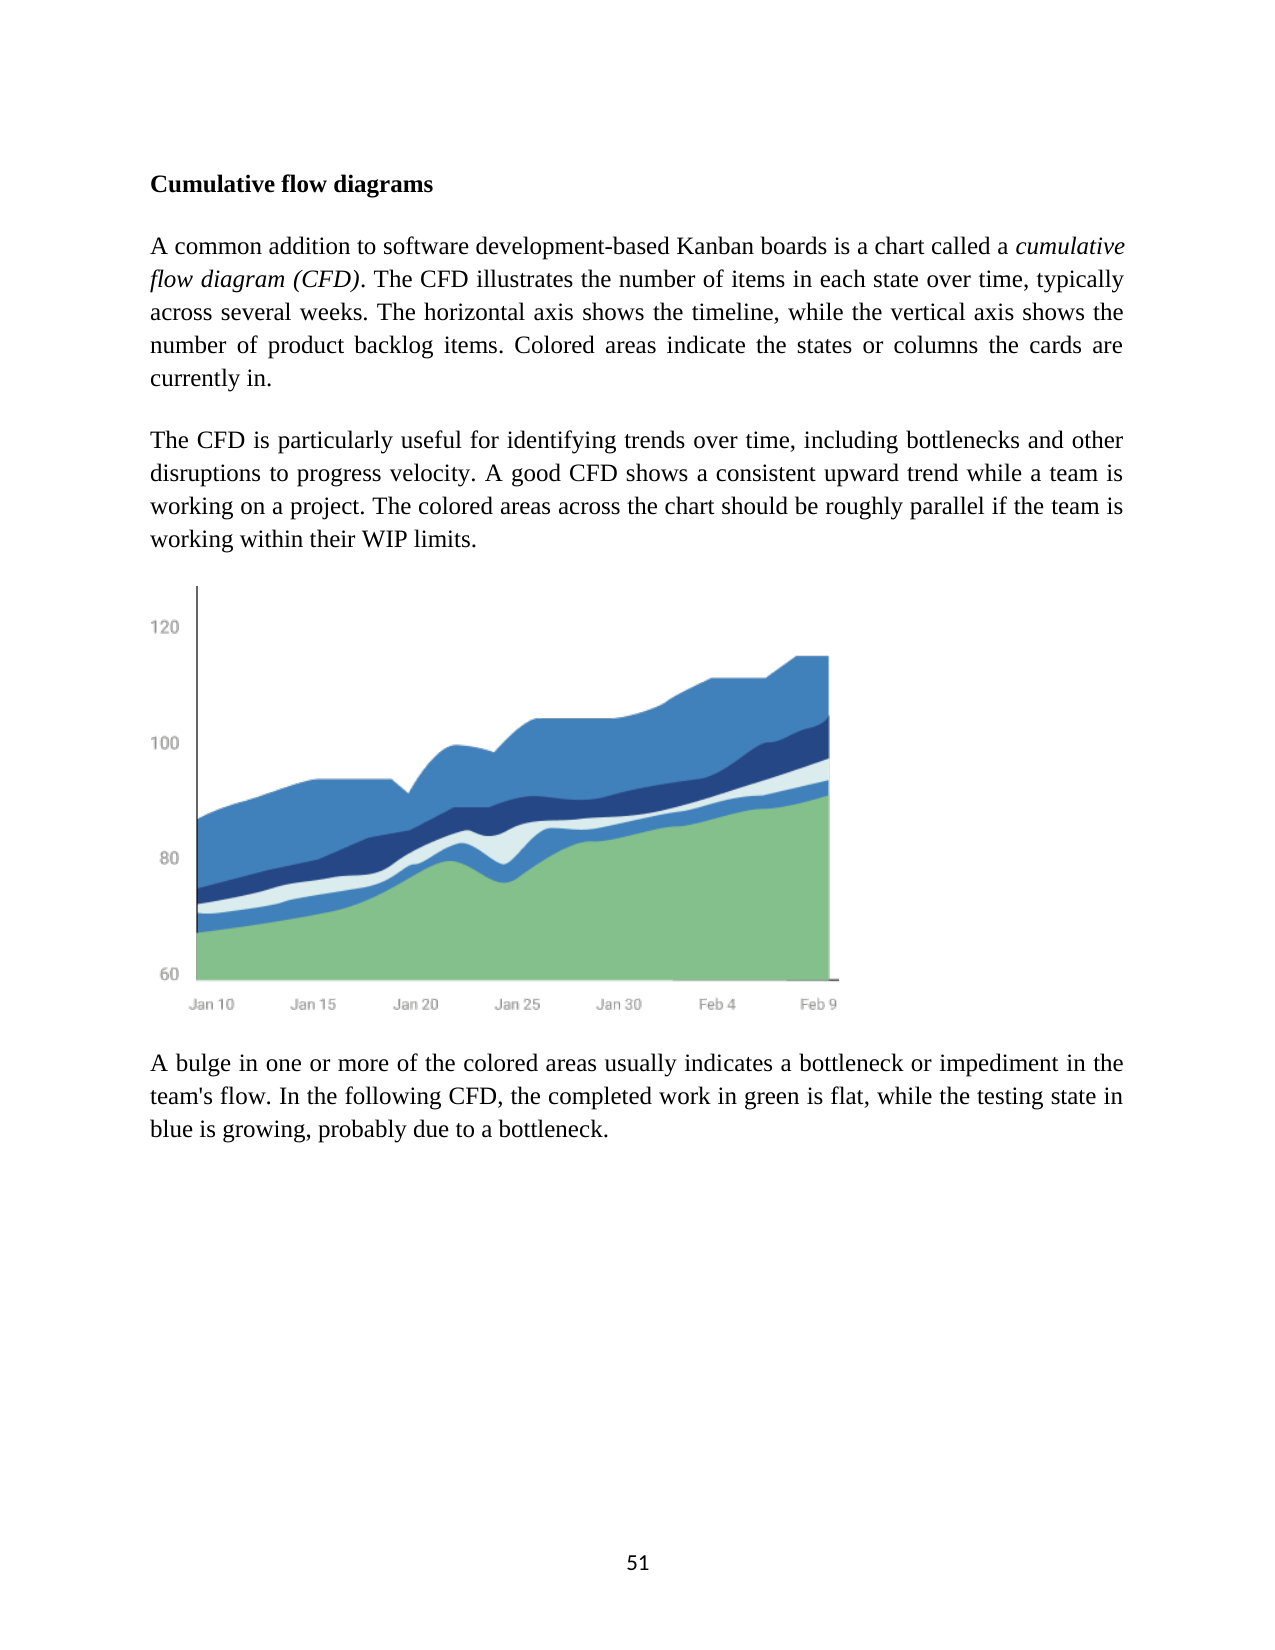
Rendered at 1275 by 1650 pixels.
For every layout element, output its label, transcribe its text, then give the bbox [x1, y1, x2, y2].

text A common addition to software development-based Kanban boards is a chart called a cumulative flow diagram (CFD). The CFD illustrates the number of items in each state over time, typically across several weeks. The horizontal axis shows the timeline, while the vertical axis shows the number of product backlog items. Colored areas indicate the states or columns the cards are currently in. [150, 231, 1125, 392]
text The CFD is particularly useful for identifying trends over time, including bottlenecks and other disruptions to progress velocity. A good CFD shows a consistent upward trend while a team is working on a project. The colored areas across the chart should be roughly parallel if the team is working within their WIP limits. [150, 425, 1125, 553]
picture [150, 586, 839, 1015]
subtitle Cumulative flow diagrams [150, 169, 1125, 198]
text A bulge in one or more of the colored areas usually indicates a bottleneck or impediment in the team's flow. In the following CFD, the completed work in green is flat, while the testing state in blue is growing, probably due to a bottleneck. [150, 1048, 1125, 1143]
